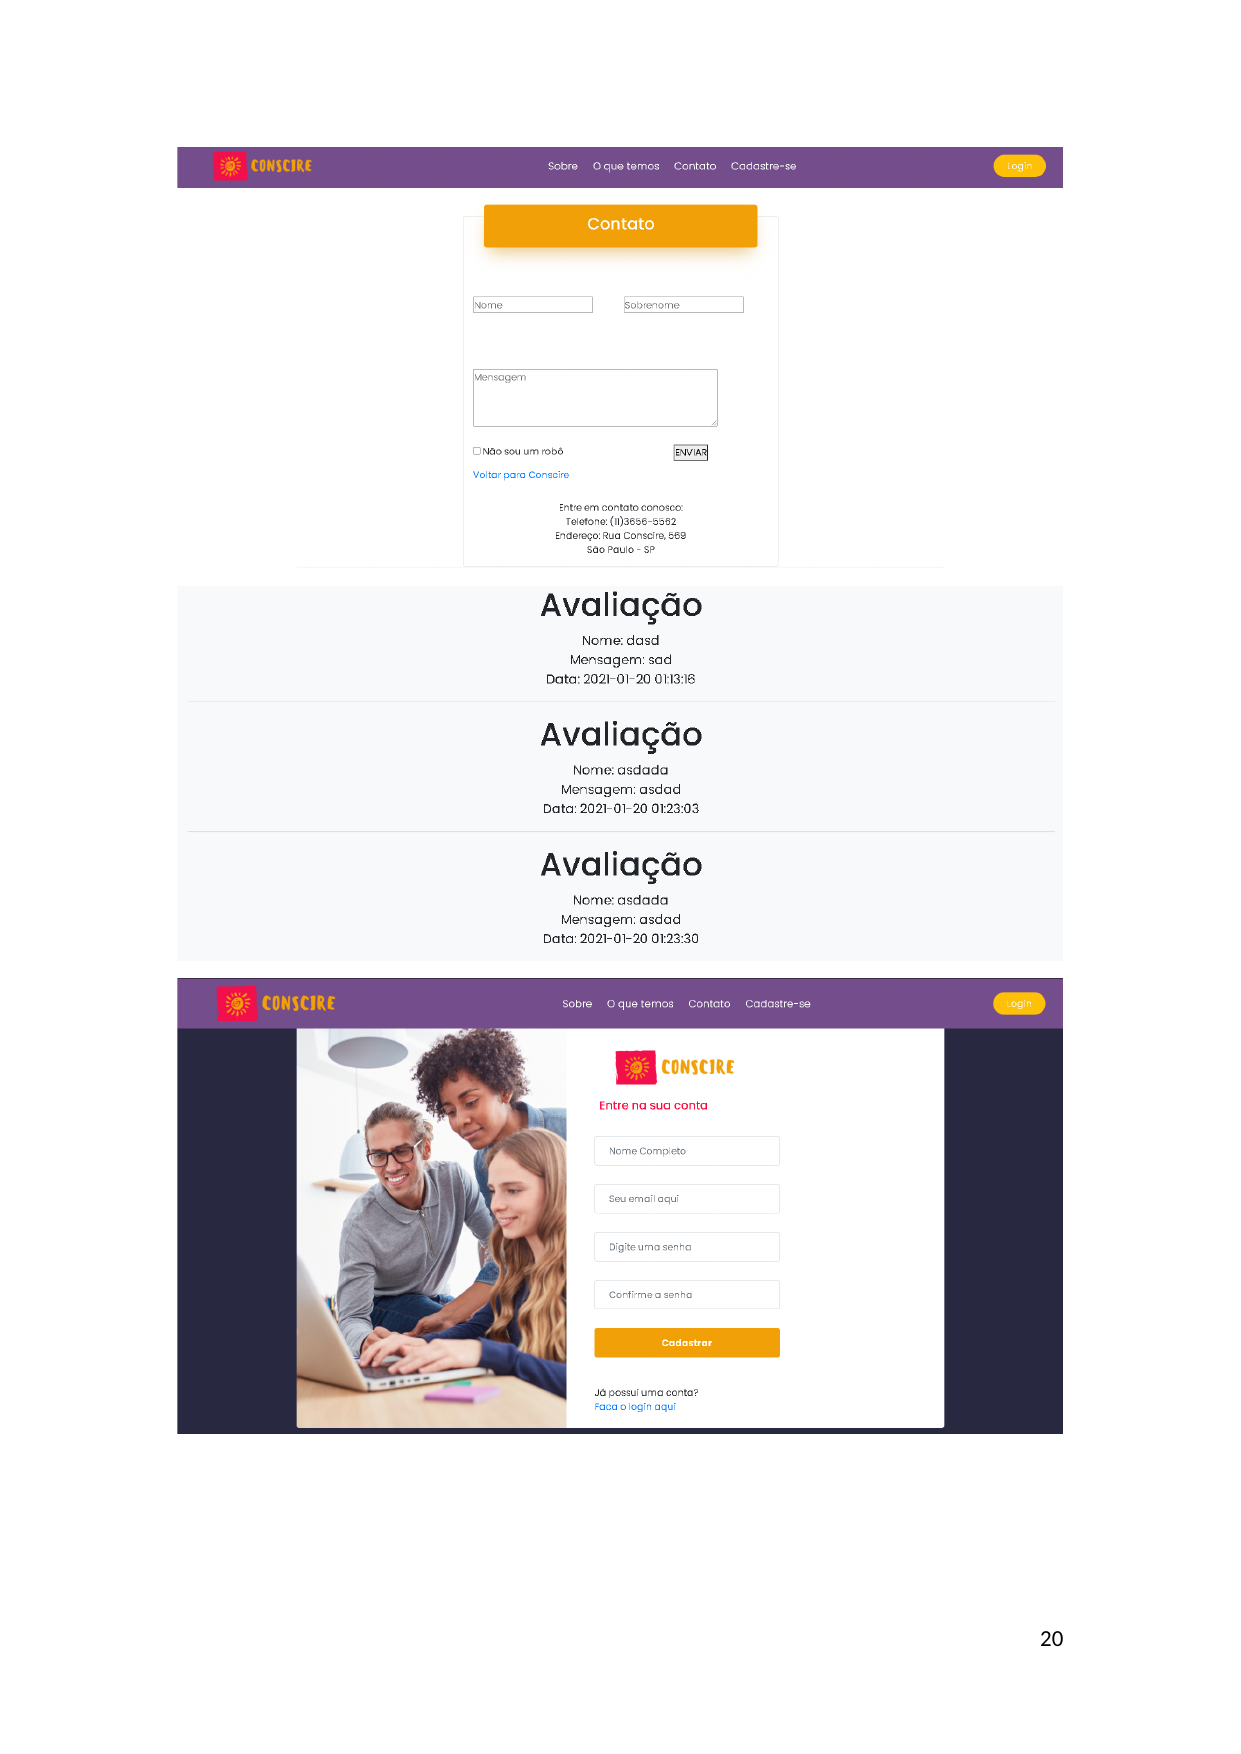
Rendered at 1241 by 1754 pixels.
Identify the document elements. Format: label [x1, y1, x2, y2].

picture [177, 147, 1063, 568]
picture [177, 978, 1063, 1434]
picture [177, 586, 1063, 961]
